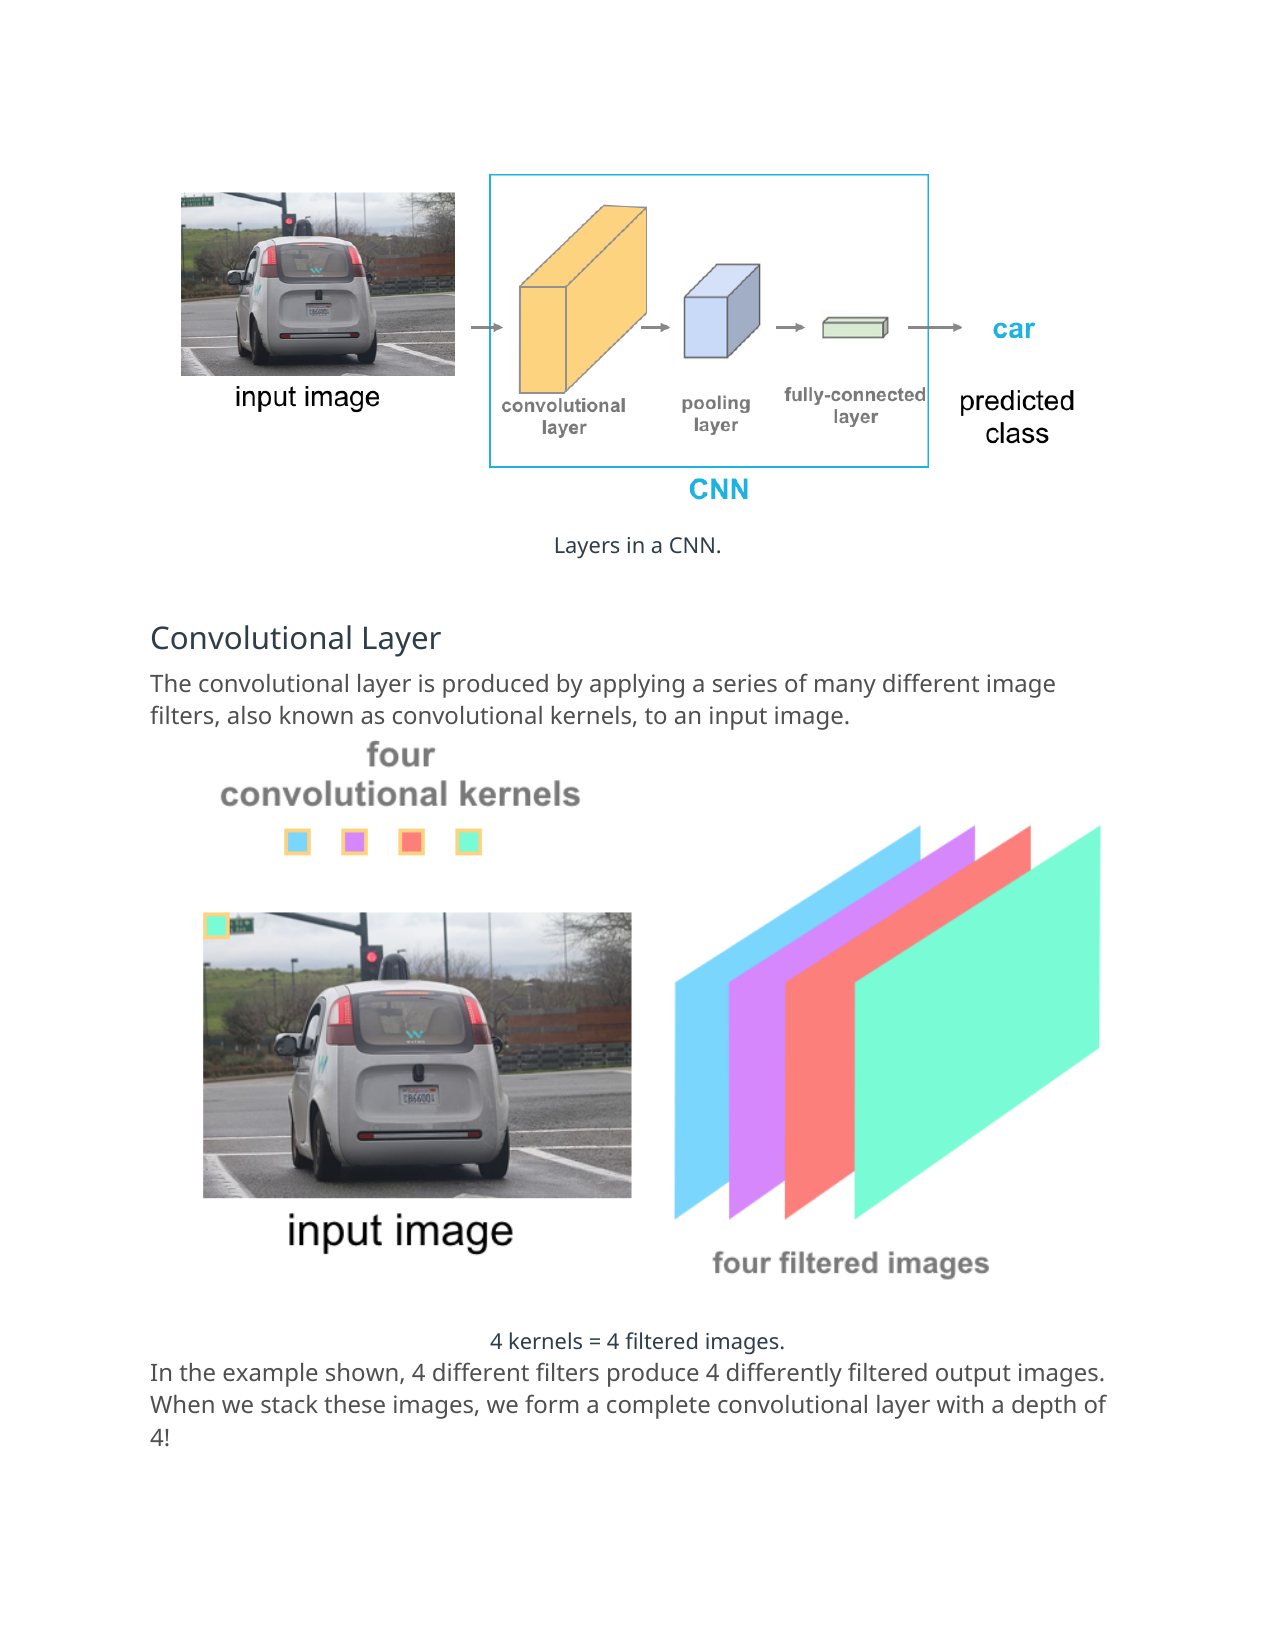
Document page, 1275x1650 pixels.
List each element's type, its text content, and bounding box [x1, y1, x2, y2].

picture [150, 150, 1125, 514]
picture [150, 731, 1125, 1310]
text In the example shown, 4 different filters produce 4 differently filtered output images. When we stack these images, we form a complete convolutional layer with a depth of 4! [150, 1356, 1125, 1453]
text Layers in a CNN. [150, 530, 1125, 560]
subtitle Convolutional Layer [150, 616, 1125, 659]
text The convolutional layer is produced by applying a series of many different image filters, also known as convolutional kernels, to an input image. [150, 667, 1125, 731]
text 4 kernels = 4 filtered images. [150, 1326, 1125, 1356]
